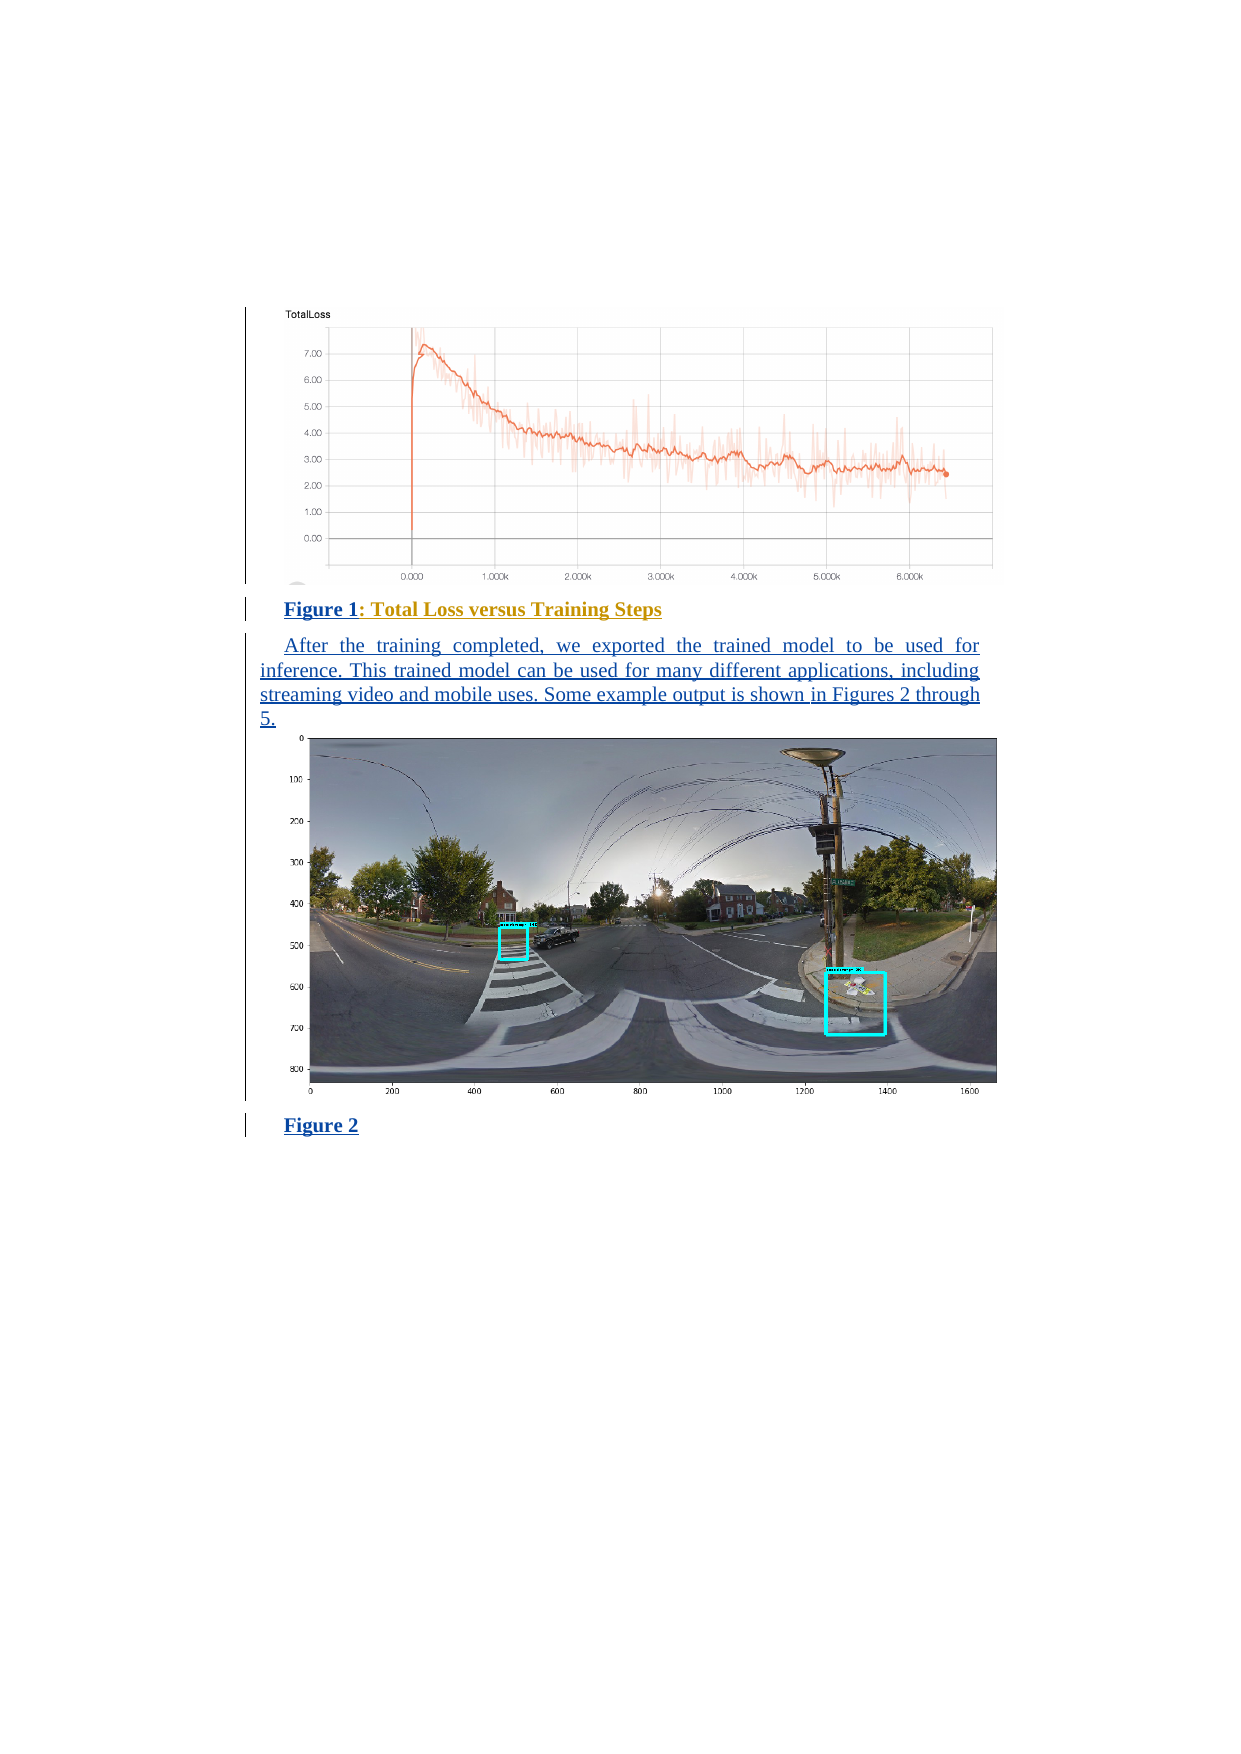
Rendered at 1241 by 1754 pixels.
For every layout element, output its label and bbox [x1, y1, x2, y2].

picture [283, 729, 1004, 1101]
picture [283, 307, 1005, 585]
